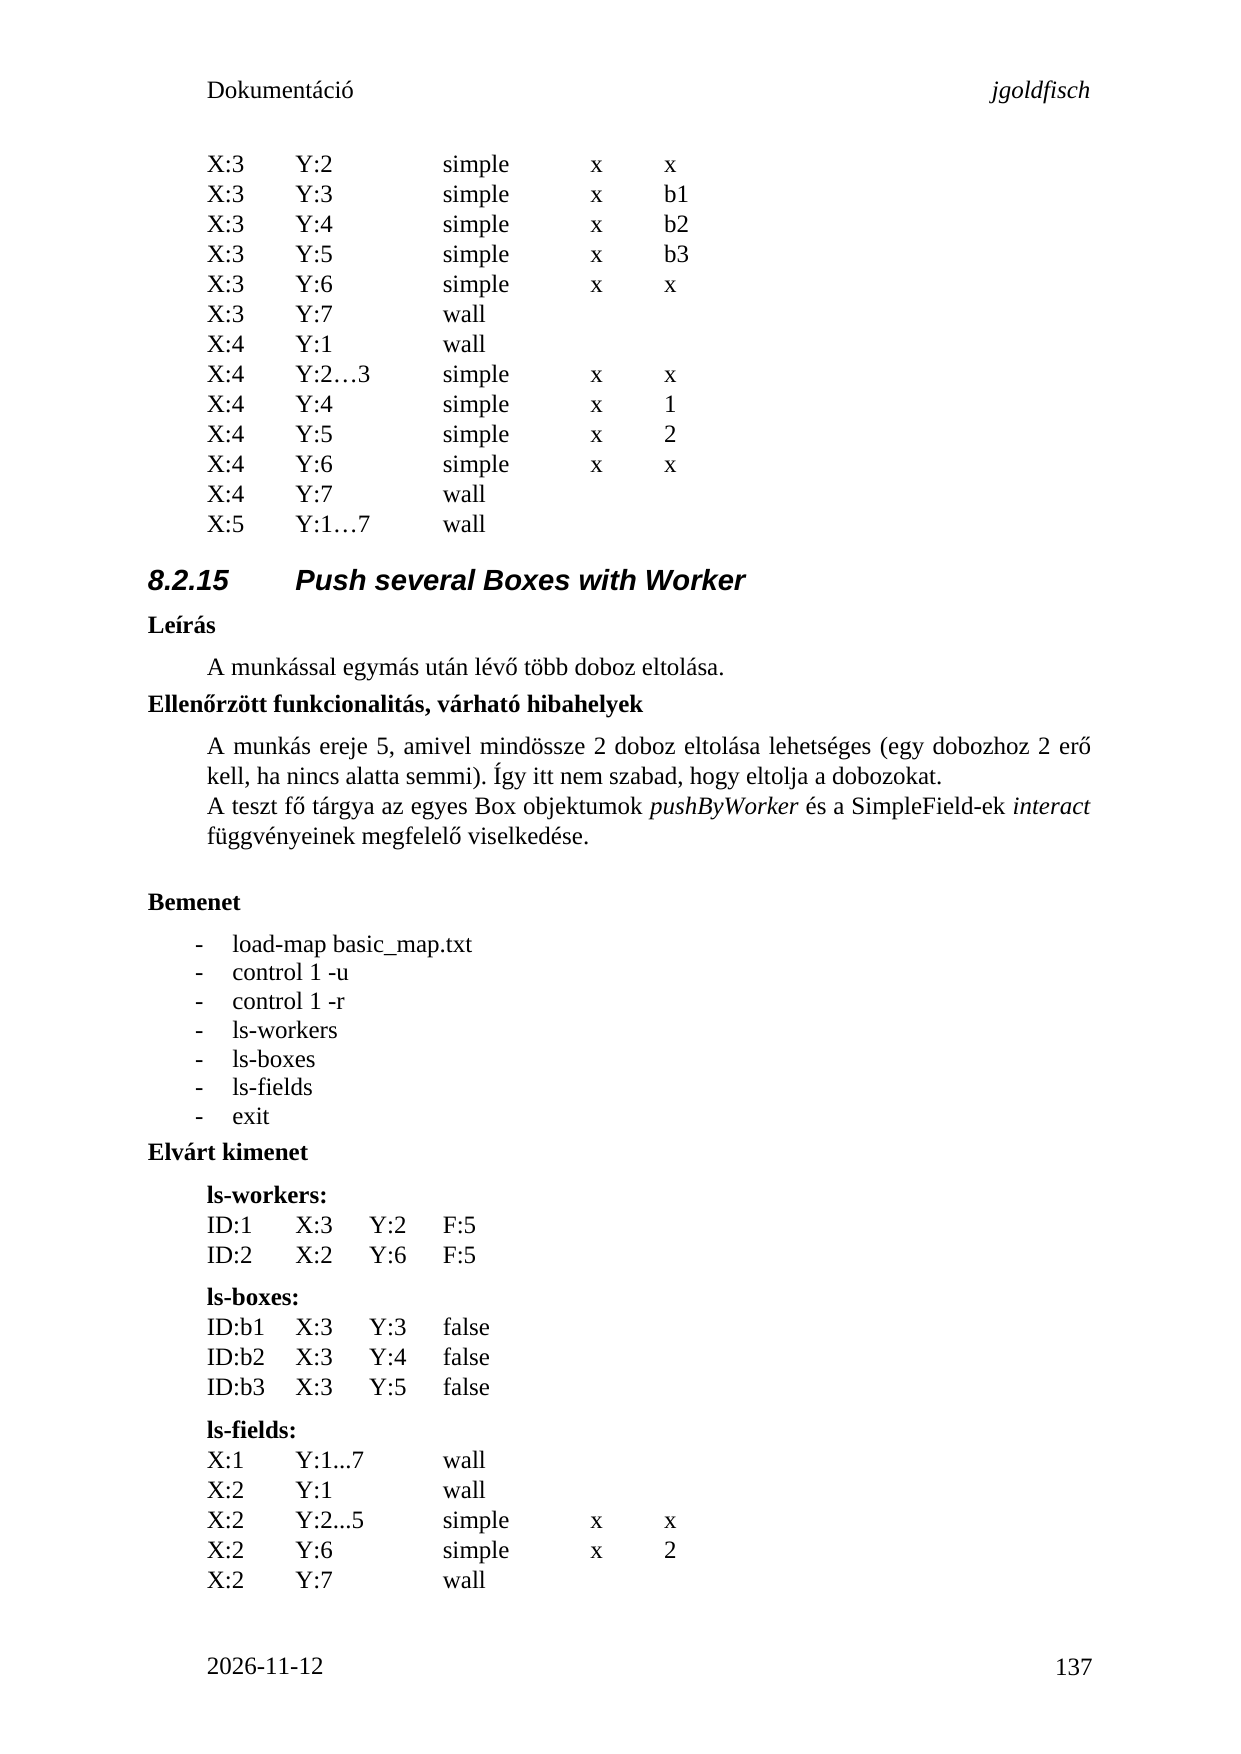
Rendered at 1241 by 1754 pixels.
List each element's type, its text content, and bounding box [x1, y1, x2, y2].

text X:1 Y:1...7 wall [148, 1444, 1093, 1474]
text X:4 Y:6 simple x x [148, 448, 1093, 478]
text ID:b3 X:3 Y:5 false [148, 1371, 1093, 1401]
text X:3 Y:3 simple x b1 [148, 178, 1093, 208]
text X:2 Y:7 wall [148, 1564, 1093, 1594]
text A teszt fő tárgya az egyes Box objektumok pushByWorker és a SimpleField-ek interact függvényeinek megfelelő viselkedése. [207, 790, 1093, 850]
text X:3 Y:4 simple x b2 [148, 208, 1093, 238]
text X:3 Y:7 wall [148, 298, 1093, 328]
text ls-workers [195, 1015, 1093, 1044]
text X:3 Y:5 simple x b3 [148, 238, 1093, 268]
text load-map basic_map.txt [195, 929, 1093, 957]
text Elvárt kimenet [148, 1136, 1093, 1166]
text X:4 Y:4 simple x 1 [148, 388, 1093, 418]
text Ellenőrzött funkcionalitás, várható hibahelyek [148, 687, 1093, 717]
text X:3 Y:2 simple x x [148, 148, 1093, 178]
subtitle Push several Boxes with Worker [148, 563, 1093, 596]
text X:4 Y:5 simple x 2 [148, 418, 1093, 448]
text X:2 Y:6 simple x 2 [148, 1534, 1093, 1564]
text ID:2 X:2 Y:6 F:5 [148, 1239, 1093, 1269]
text ls-boxes [195, 1044, 1093, 1072]
text X:3 Y:6 simple x x [148, 268, 1093, 298]
text A munkás ereje 5, amivel mindössze 2 doboz eltolása lehetséges (egy dobozhoz 2 erő kell, ha nincs alatta semmi). Így itt nem szabad, hogy eltolja a dobozokat. [207, 730, 1093, 790]
text Bemenet [148, 886, 1093, 916]
text X:4 Y:2…3 simple x x [148, 358, 1093, 388]
text ID:b1 X:3 Y:3 false [148, 1311, 1093, 1341]
text control 1 -r [195, 986, 1093, 1015]
text X:2 Y:2...5 simple x x [148, 1504, 1093, 1534]
text exit [195, 1101, 1093, 1130]
text ID:b2 X:3 Y:4 false [148, 1341, 1093, 1371]
text A munkással egymás után lévő több doboz eltolása. [148, 651, 1093, 681]
text control 1 -u [195, 957, 1093, 986]
text ls-boxes: [148, 1281, 1093, 1311]
text ls-fields [195, 1072, 1093, 1101]
text ls-workers: [148, 1179, 1093, 1209]
text X:5 Y:1…7 wall [148, 508, 1093, 538]
text ls-fields: [148, 1414, 1093, 1444]
text X:4 Y:7 wall [148, 478, 1093, 508]
text ID:1 X:3 Y:2 F:5 [148, 1209, 1093, 1239]
text Leírás [148, 609, 1093, 639]
text X:4 Y:1 wall [148, 328, 1093, 358]
text X:2 Y:1 wall [148, 1474, 1093, 1504]
